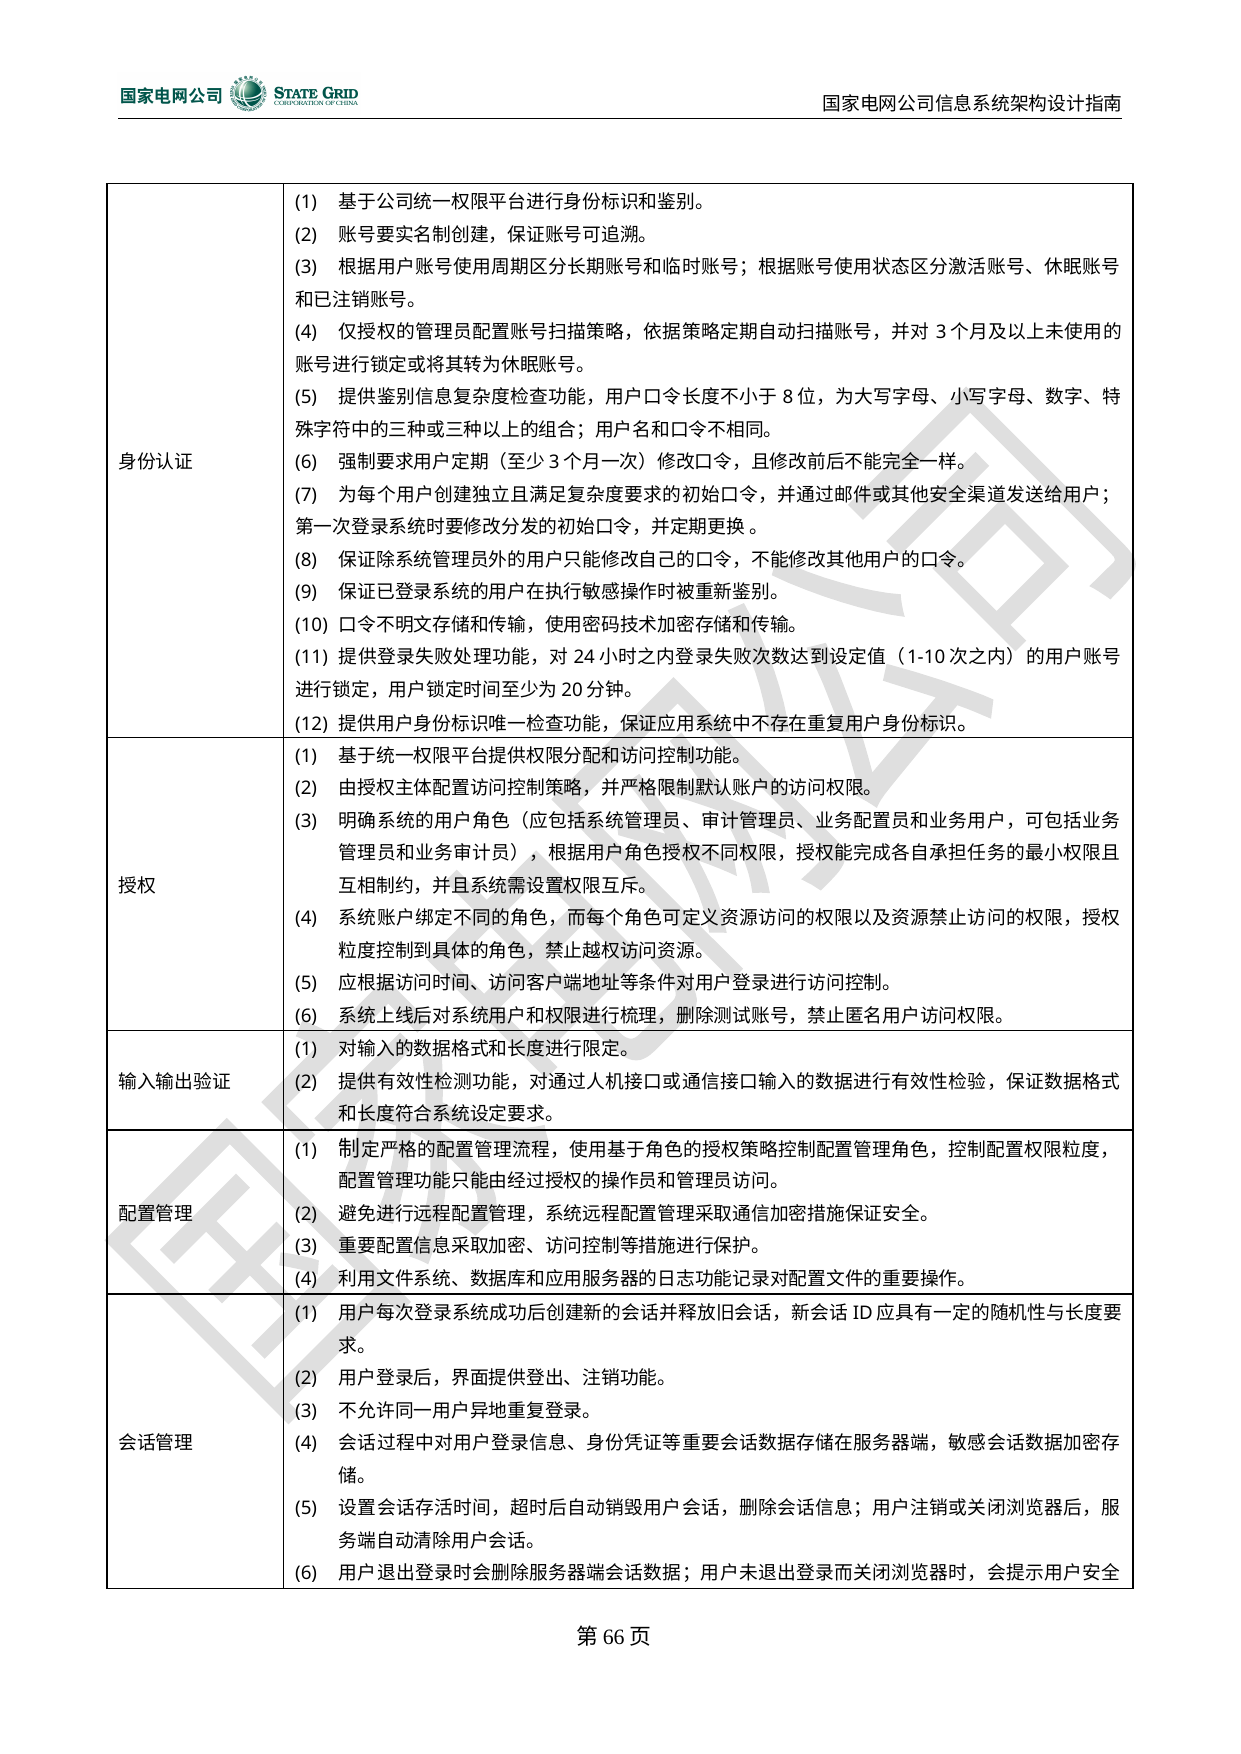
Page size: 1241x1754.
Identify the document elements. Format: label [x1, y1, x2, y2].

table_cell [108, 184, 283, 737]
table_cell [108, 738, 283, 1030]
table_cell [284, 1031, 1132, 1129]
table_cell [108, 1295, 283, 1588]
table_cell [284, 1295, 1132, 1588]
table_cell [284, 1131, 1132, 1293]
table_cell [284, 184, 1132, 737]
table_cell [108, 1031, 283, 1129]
picture [116, 72, 362, 115]
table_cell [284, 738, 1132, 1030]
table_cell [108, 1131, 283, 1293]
